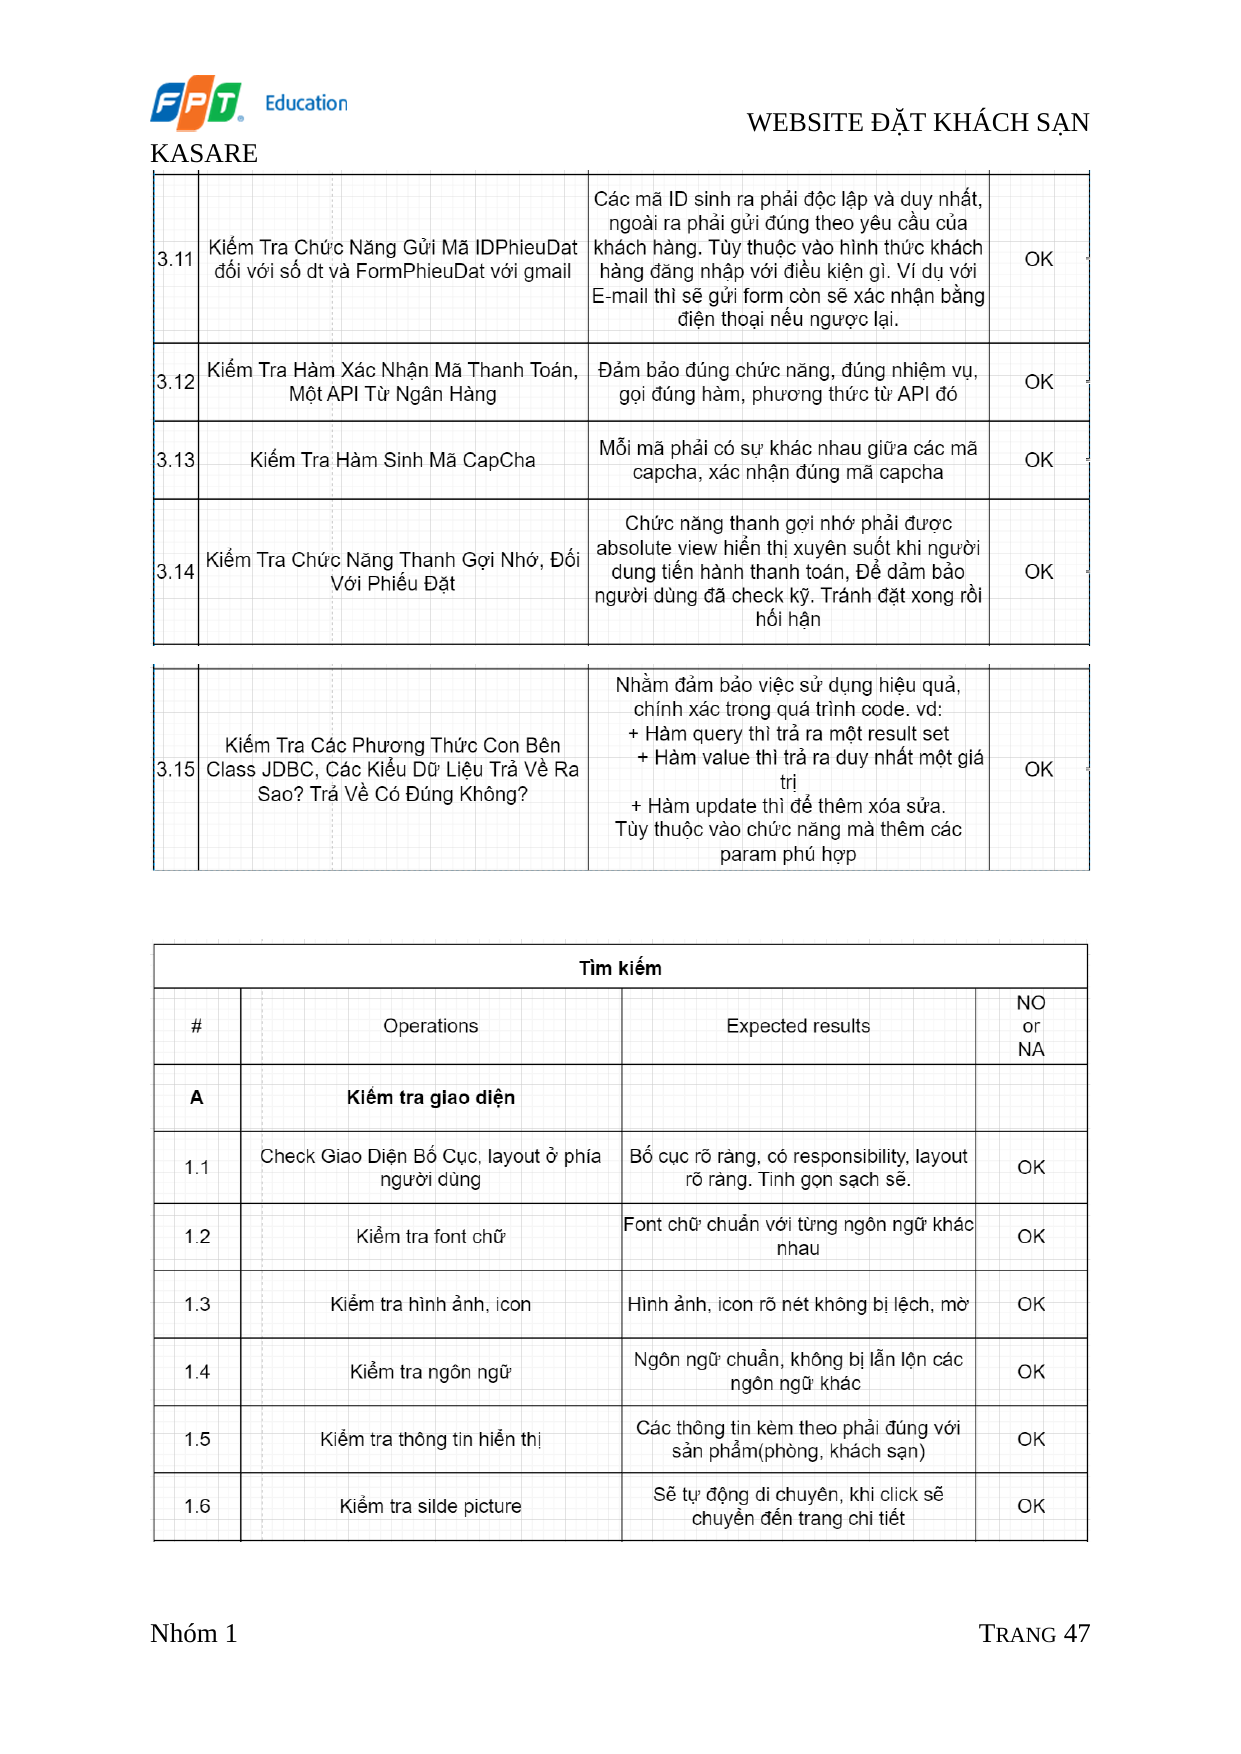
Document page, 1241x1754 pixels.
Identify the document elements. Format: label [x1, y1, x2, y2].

picture [150, 664, 1091, 871]
picture [150, 75, 347, 132]
picture [150, 939, 1091, 1542]
picture [150, 170, 1091, 646]
